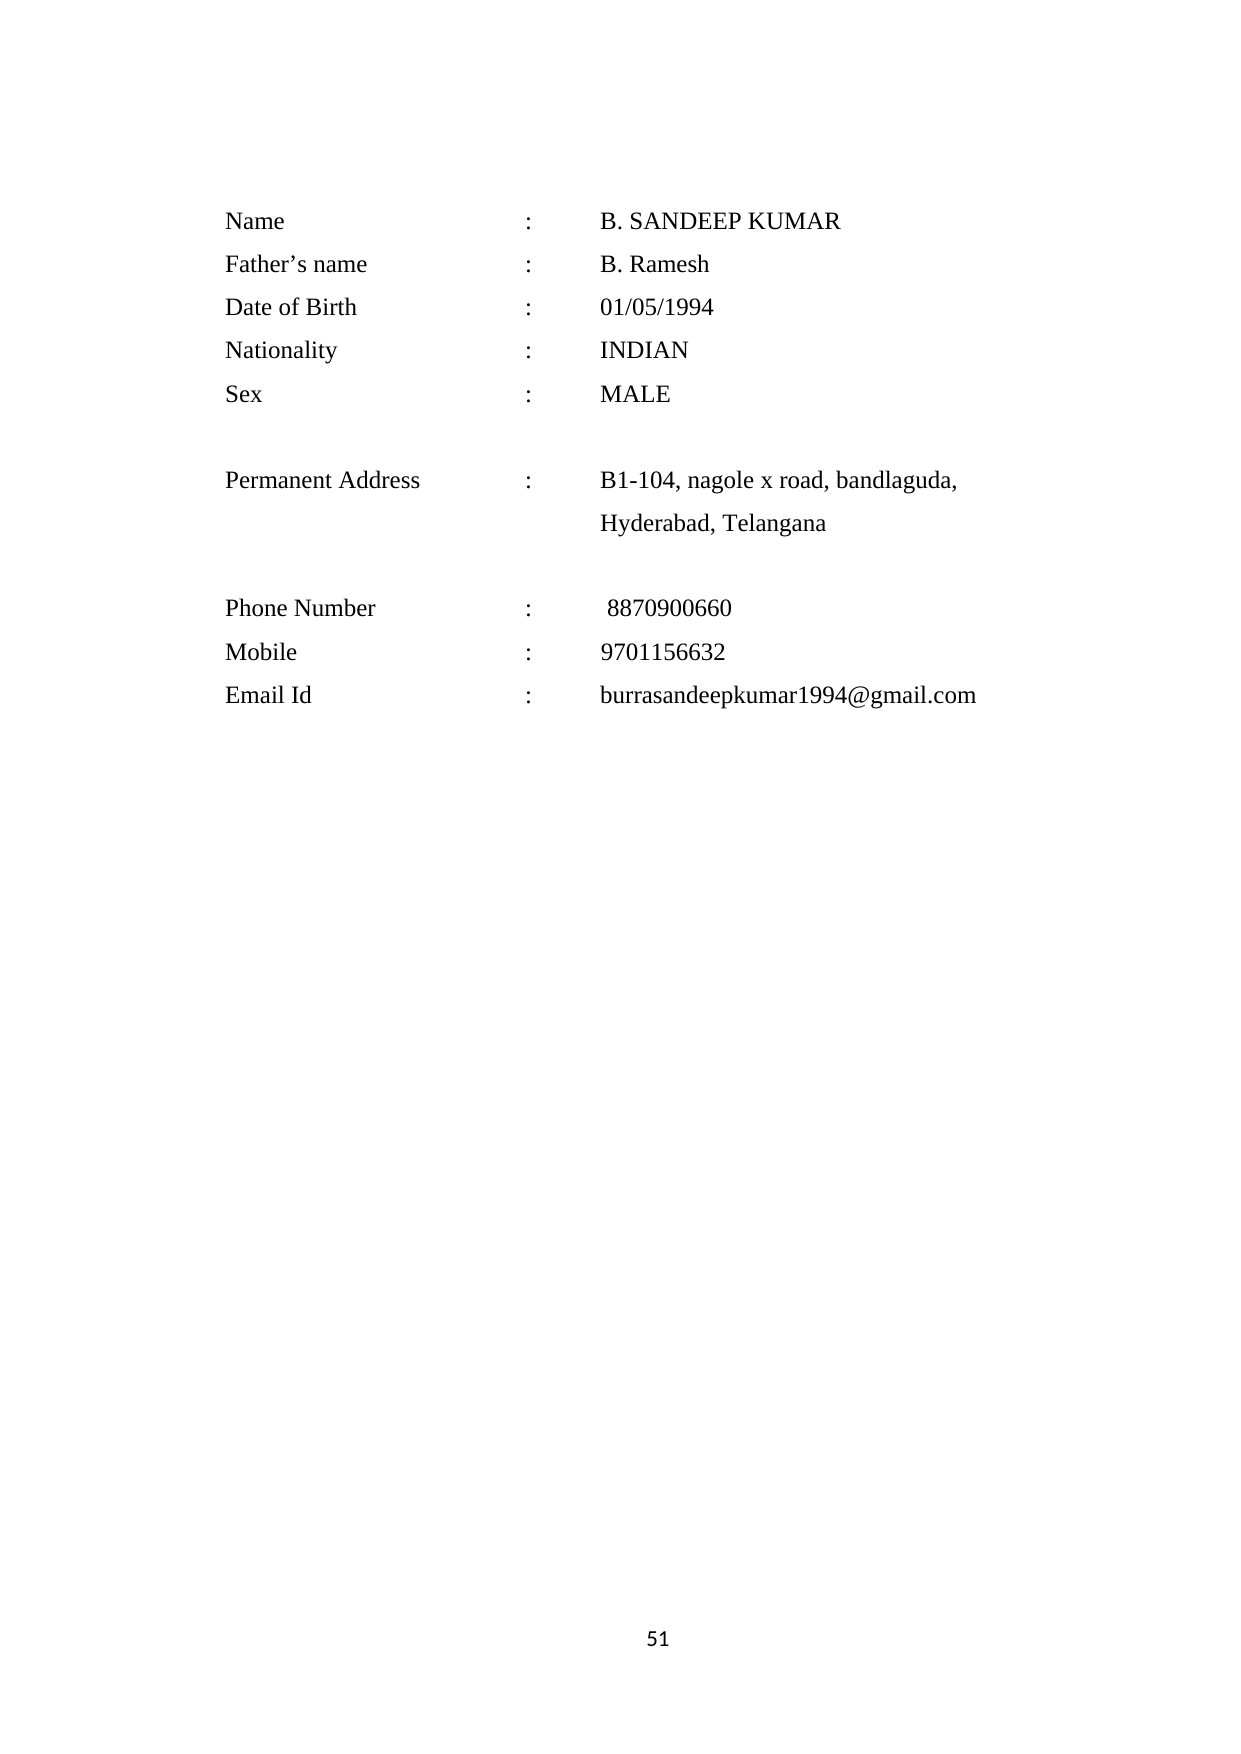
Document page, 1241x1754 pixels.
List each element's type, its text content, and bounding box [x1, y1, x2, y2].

text Phone Number : 8870900660 [225, 593, 1090, 622]
text Name : B. SANDEEP KUMAR [225, 206, 1090, 235]
text Nationality : INDIAN [225, 336, 1090, 364]
text Email Id : burrasandeepkumar1994@gmail.com [225, 680, 1090, 752]
text Hyderabad, Telangana [225, 508, 1090, 537]
text Mobile : 9701156632 [225, 637, 1090, 665]
text Date of Birth : 01/05/1994 [225, 292, 1090, 321]
text Sex : MALE [225, 379, 1090, 407]
text Father’s name : B. Ramesh [225, 249, 1090, 278]
text Permanent Address : B1-104, nagole x road, bandlaguda, [225, 465, 1090, 494]
